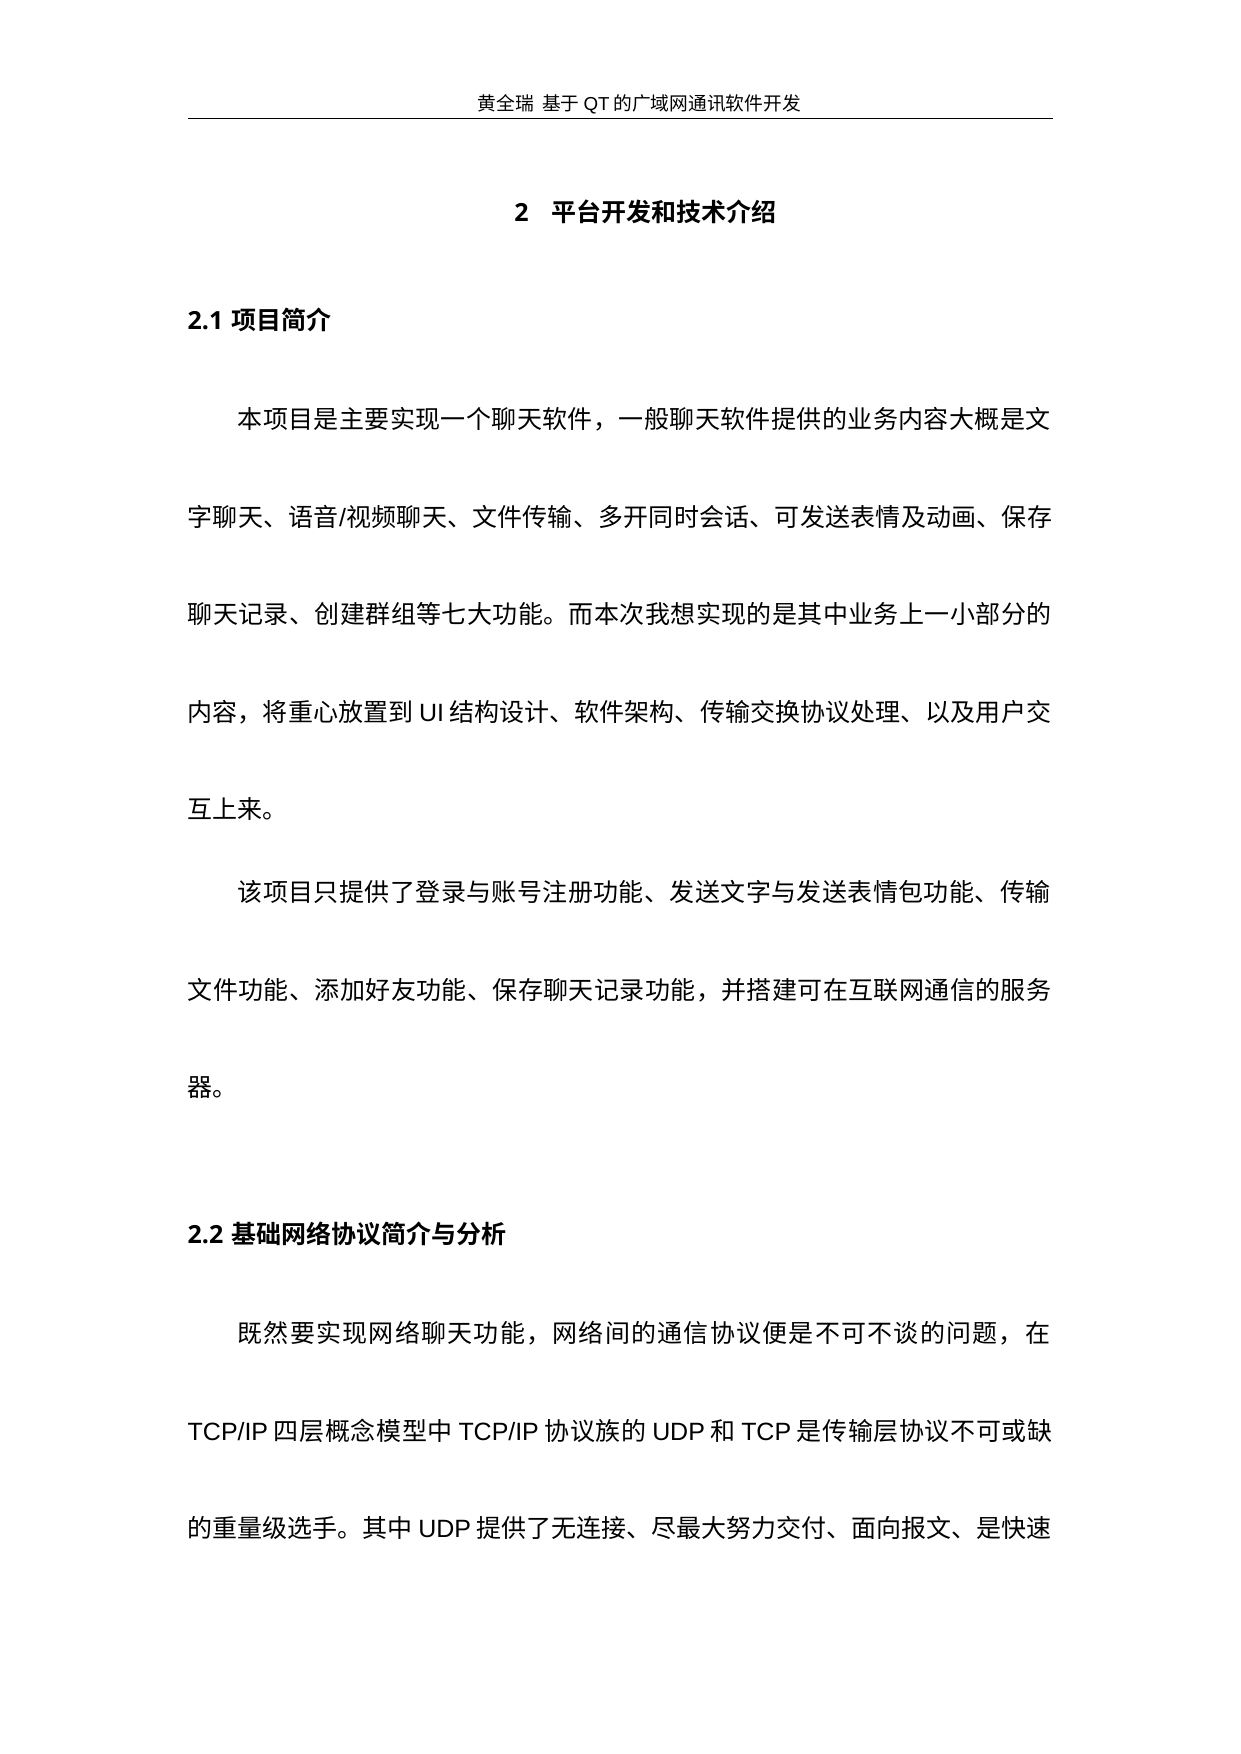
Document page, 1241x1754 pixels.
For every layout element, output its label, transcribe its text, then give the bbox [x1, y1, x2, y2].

subtitle 基础网络协议简介与分析 [187, 1200, 1053, 1265]
subtitle 项目简介 [187, 286, 1053, 351]
text 本项目是主要实现一个聊天软件，一般聊天软件提供的业务内容大概是文字聊天、语音/视频聊天、文件传输、多开同时会话、可发送表情及动画、保存聊天记录、创建群组等七大功能。而本次我想实现的是其中业务上一小部分的内容，将重心放置到UI结构设计、软件架构、传输交换协议处理、以及用户交互上来。 [187, 385, 1053, 840]
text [187, 1299, 1053, 1559]
text 该项目只提供了登录与账号注册功能、发送文字与发送表情包功能、传输文件功能、添加好友功能、保存聊天记录功能，并搭建可在互联网通信的服务器。 [187, 858, 1053, 1118]
subtitle 平台开发和技术介绍 [187, 178, 1053, 243]
